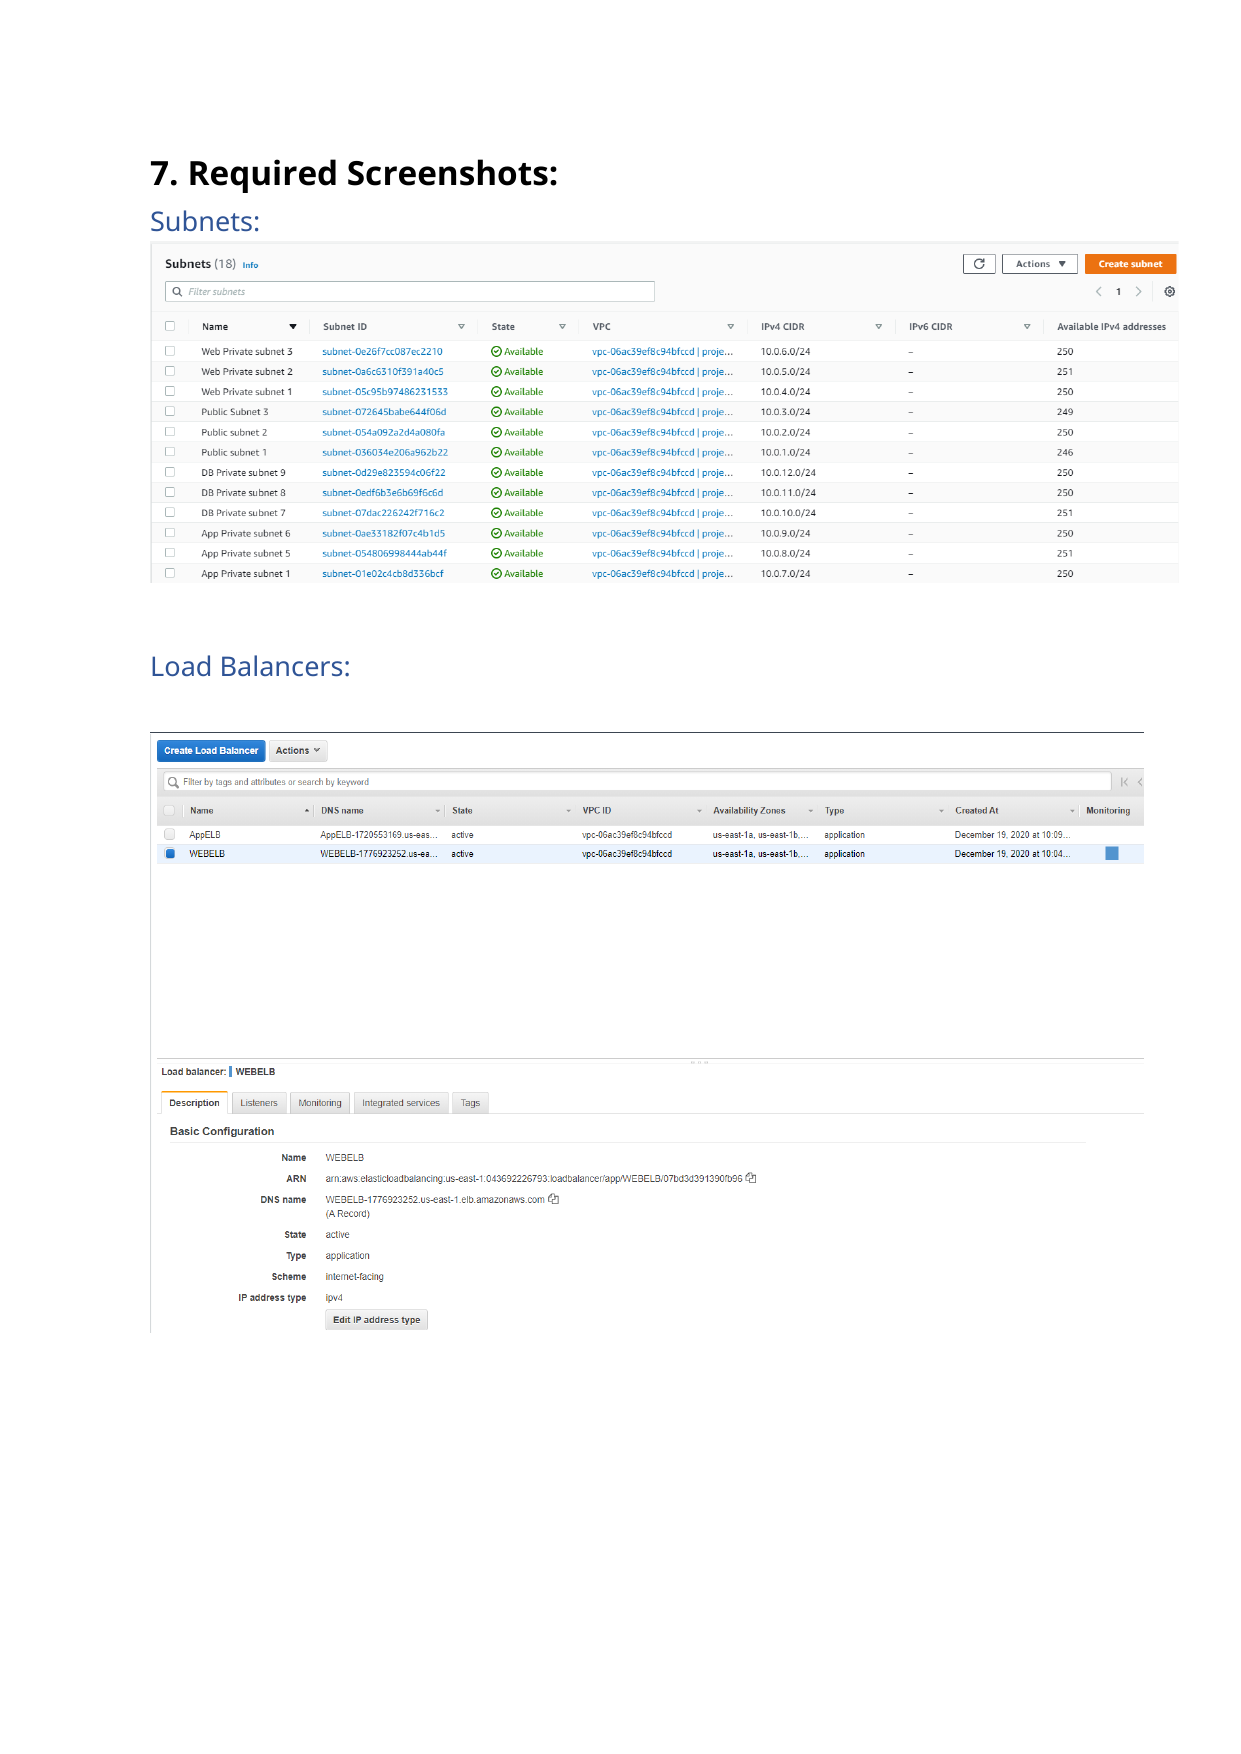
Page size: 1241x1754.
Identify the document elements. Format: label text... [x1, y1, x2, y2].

picture [150, 732, 1144, 1333]
subtitle Subnets: [150, 202, 1090, 239]
subtitle Load Balancers: [150, 647, 1090, 684]
subtitle Required Screenshots: [150, 150, 1090, 195]
picture [150, 241, 1179, 583]
